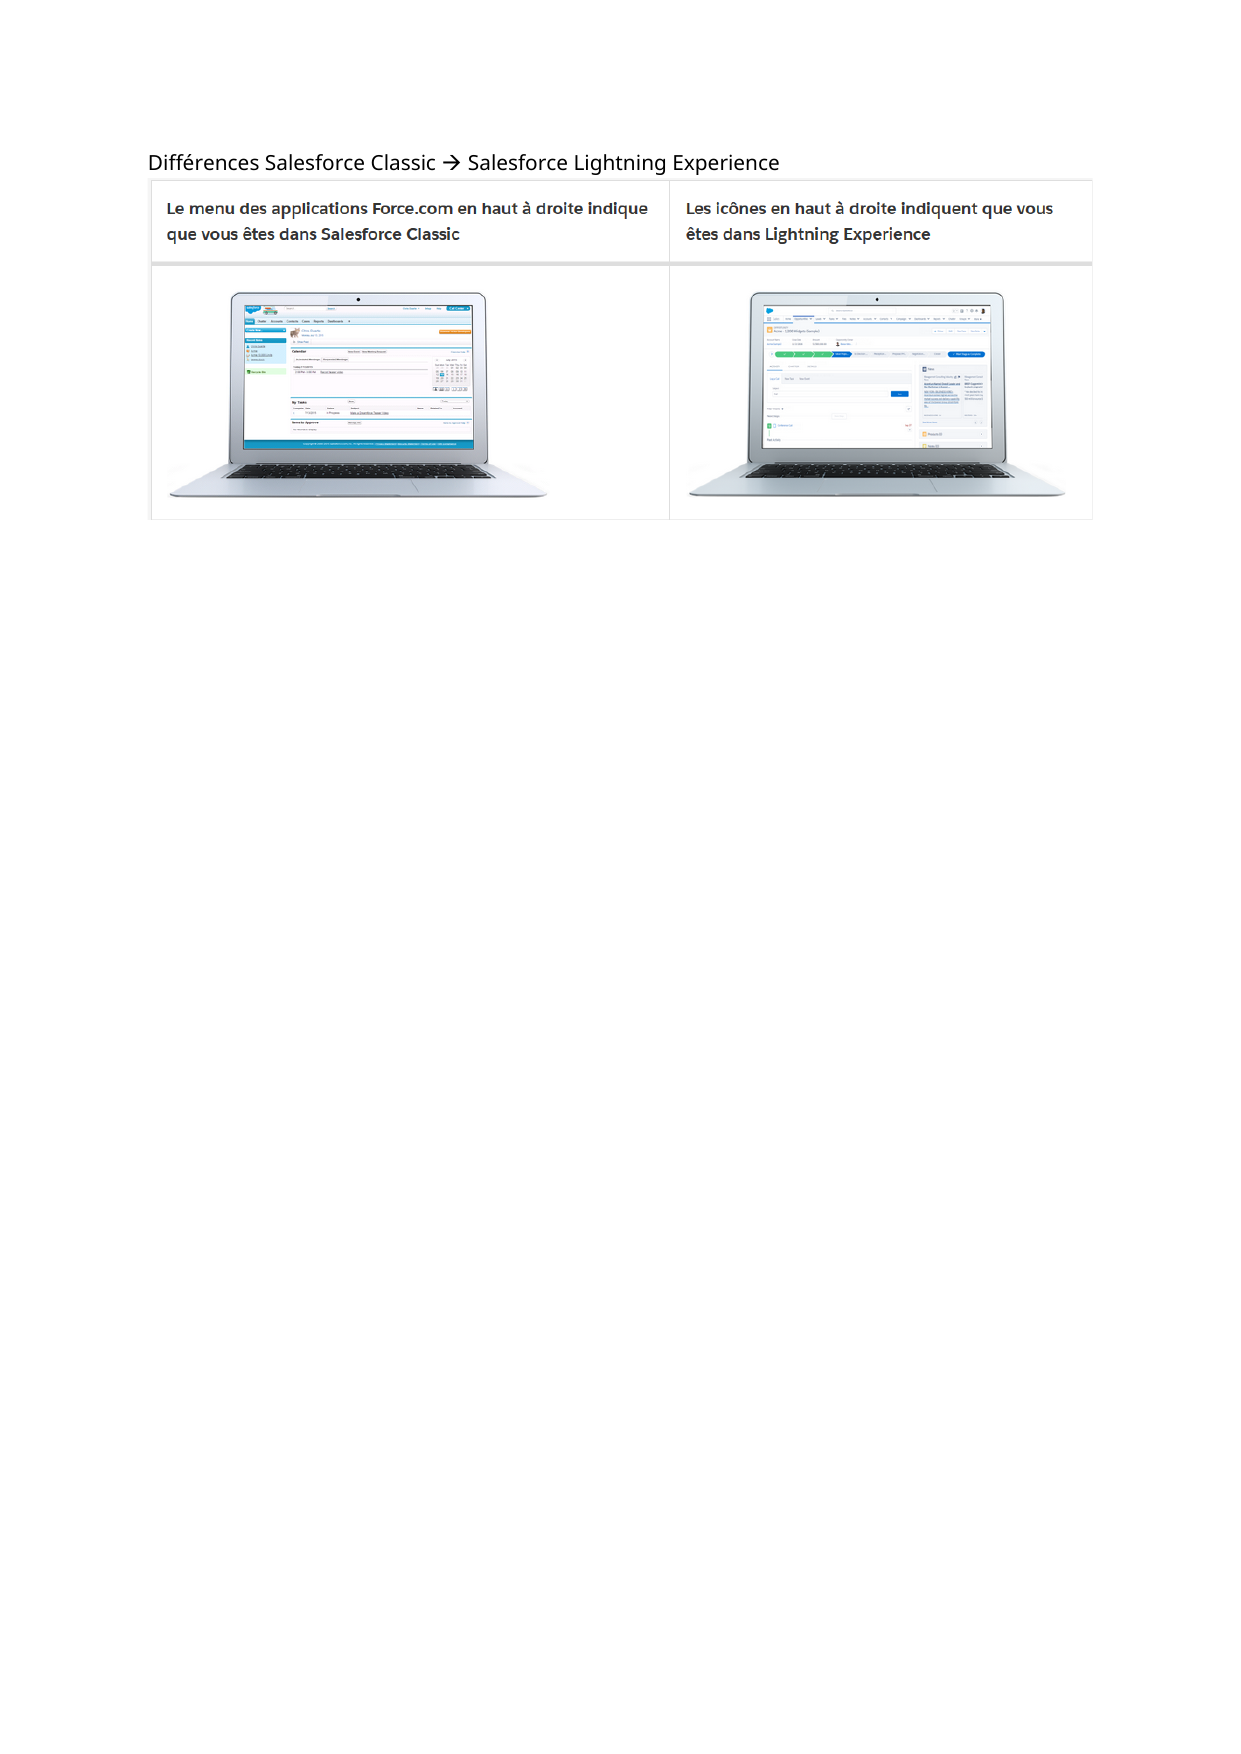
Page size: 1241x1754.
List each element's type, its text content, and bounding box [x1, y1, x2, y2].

text Différences Salesforce Classic Salesforce Lightning Experience [148, 148, 1093, 178]
picture [147, 178, 1093, 520]
